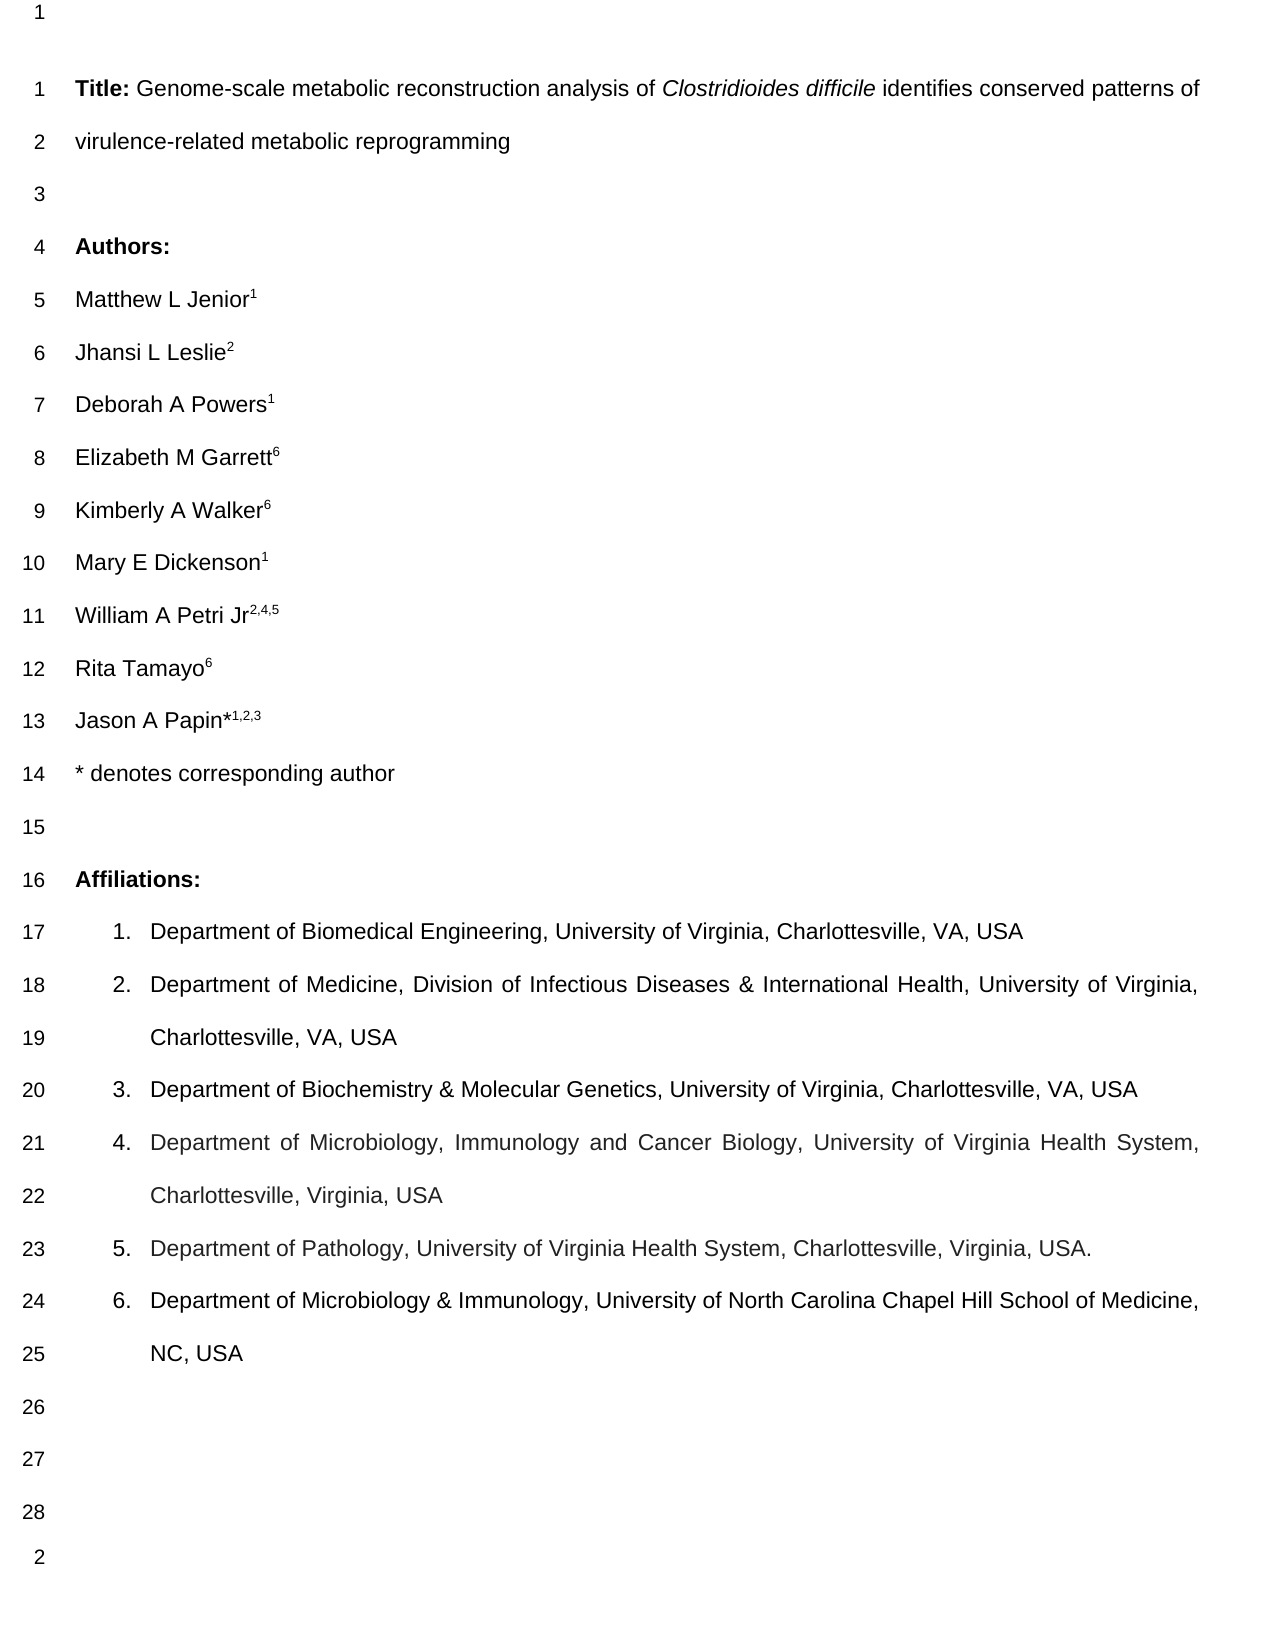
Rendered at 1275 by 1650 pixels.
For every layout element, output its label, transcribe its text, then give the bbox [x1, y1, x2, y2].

text Jason A Papin*1,2,3 [75, 707, 1200, 734]
text Title: Genome-scale metabolic reconstruction analysis of Clostridioides difficile identifies conserved patterns of virulence-related metabolic reprogramming [75, 75, 1200, 154]
text Authors: [75, 233, 1200, 259]
list Department of Biochemistry & Molecular Genetics, University of Virginia, Charlottesville, VA, USA [112, 1076, 1200, 1103]
text Matthew L Jenior1 [75, 286, 1200, 312]
text Kimberly A Walker6 [75, 497, 1200, 523]
list Department of Biomedical Engineering, University of Virginia, Charlottesville, VA, USA [112, 918, 1200, 945]
text * denotes corresponding author [75, 760, 1200, 787]
list Department of Microbiology & Immunology, University of North Carolina Chapel Hill School of Medicine, NC, USA [112, 1287, 1200, 1366]
text Jhansi L Leslie2 [75, 338, 1200, 365]
list Department of Pathology, University of Virginia Health System, Charlottesville, Virginia, USA. [112, 1234, 1200, 1261]
list Department of Microbiology, Immunology and Cancer Biology, University of Virginia Health System, Charlottesville, Virginia, USA [112, 1129, 1200, 1208]
text Mary E Dickenson1 [75, 549, 1200, 576]
list Department of Medicine, Division of Infectious Diseases & International Health, University of Virginia, Charlottesville, VA, USA [112, 971, 1200, 1050]
text Rita Tamayo6 [75, 655, 1200, 681]
text William A Petri Jr2,4,5 [75, 602, 1200, 628]
text Deborah A Powers1 [75, 391, 1200, 418]
text Affiliations: [75, 866, 1200, 892]
text Elizabeth M Garrett6 [75, 444, 1200, 470]
